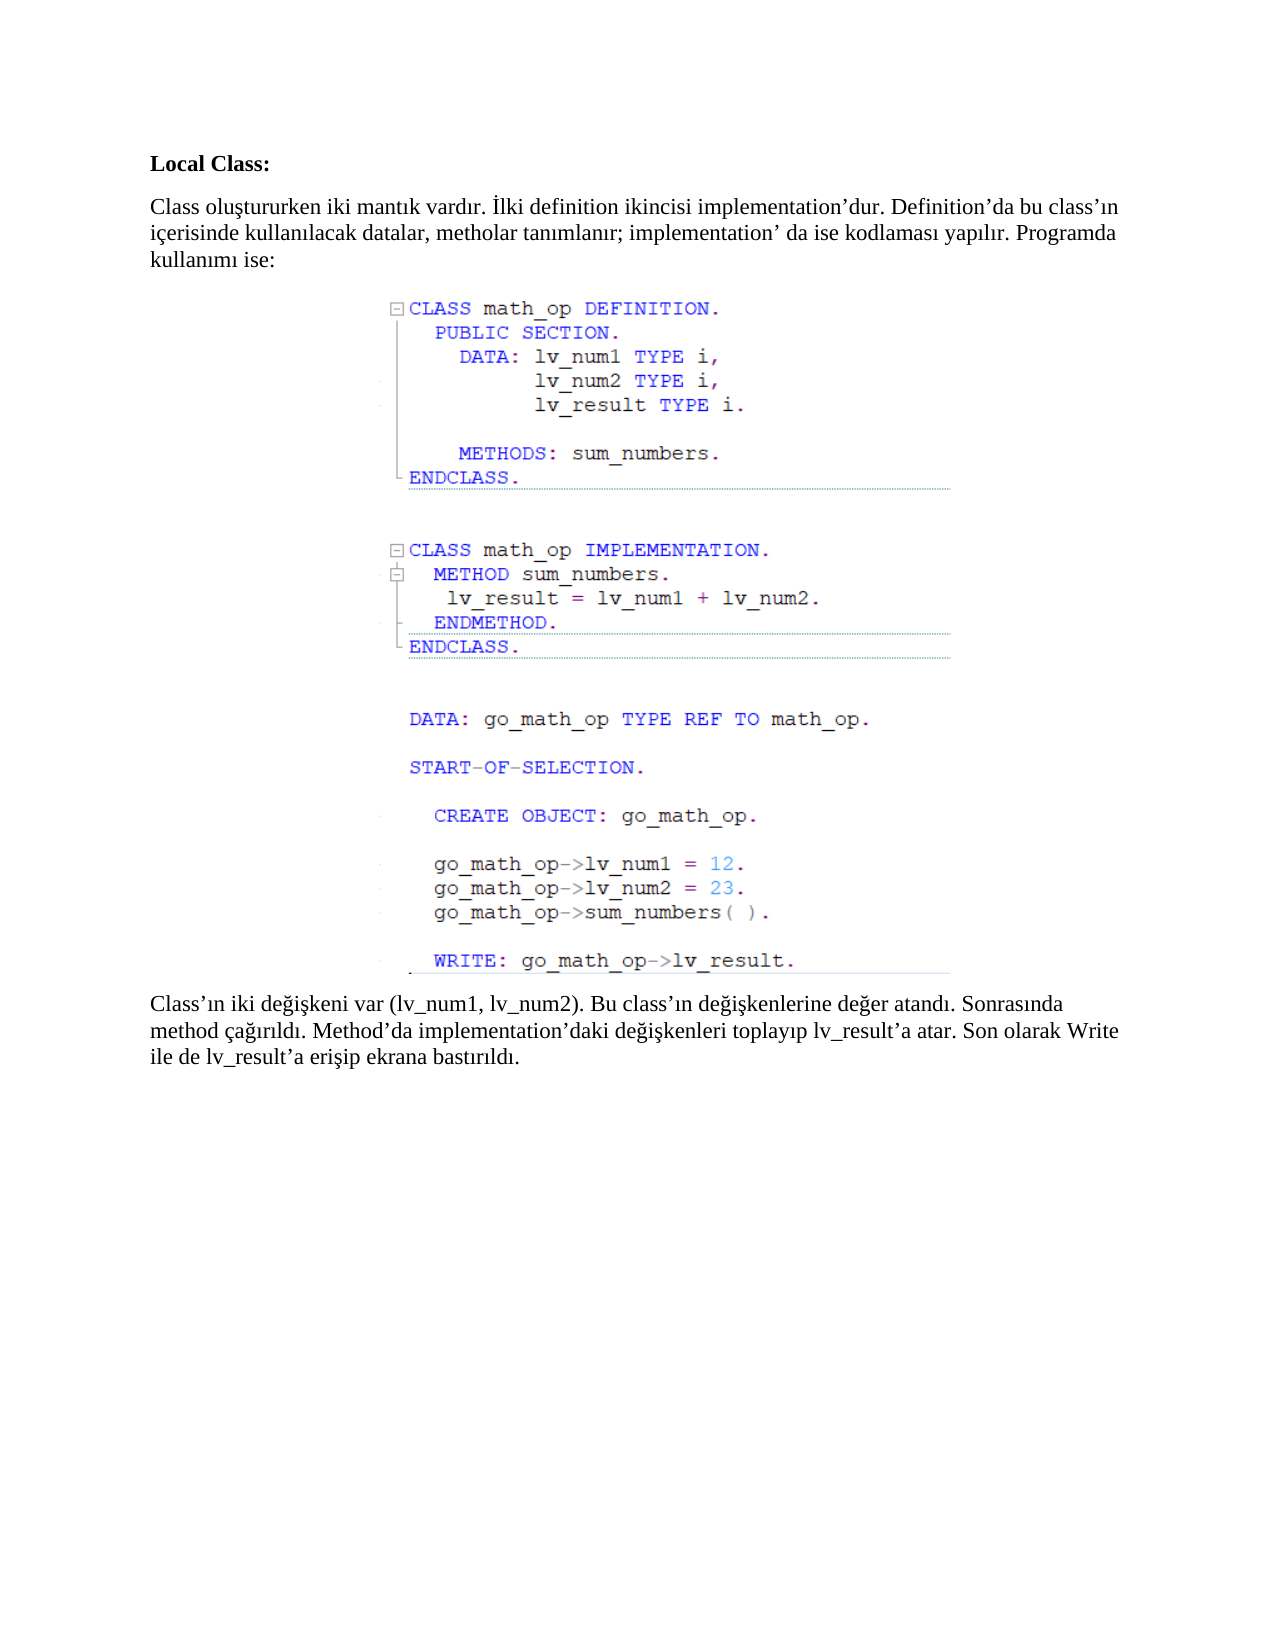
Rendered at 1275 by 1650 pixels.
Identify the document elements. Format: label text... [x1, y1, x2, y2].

text Class oluştururken iki mantık vardır. İlki definition ikincisi implementation’dur. Definition’da bu class’ın içerisinde kullanılacak datalar, metholar tanımlanır; implementation’ da ise kodlaması yapılır. Programda kullanımı ise: [150, 193, 1125, 272]
picture [379, 288, 951, 974]
text Local Class: [150, 150, 1125, 176]
text Class’ın iki değişkeni var (lv_num1, lv_num2). Bu class’ın değişkenlerine değer atandı. Sonrasında method çağırıldı. Method’da implementation’daki değişkenleri toplayıp lv_result’a atar. Son olarak Write ile de lv_result’a erişip ekrana bastırıldı. [150, 990, 1125, 1069]
